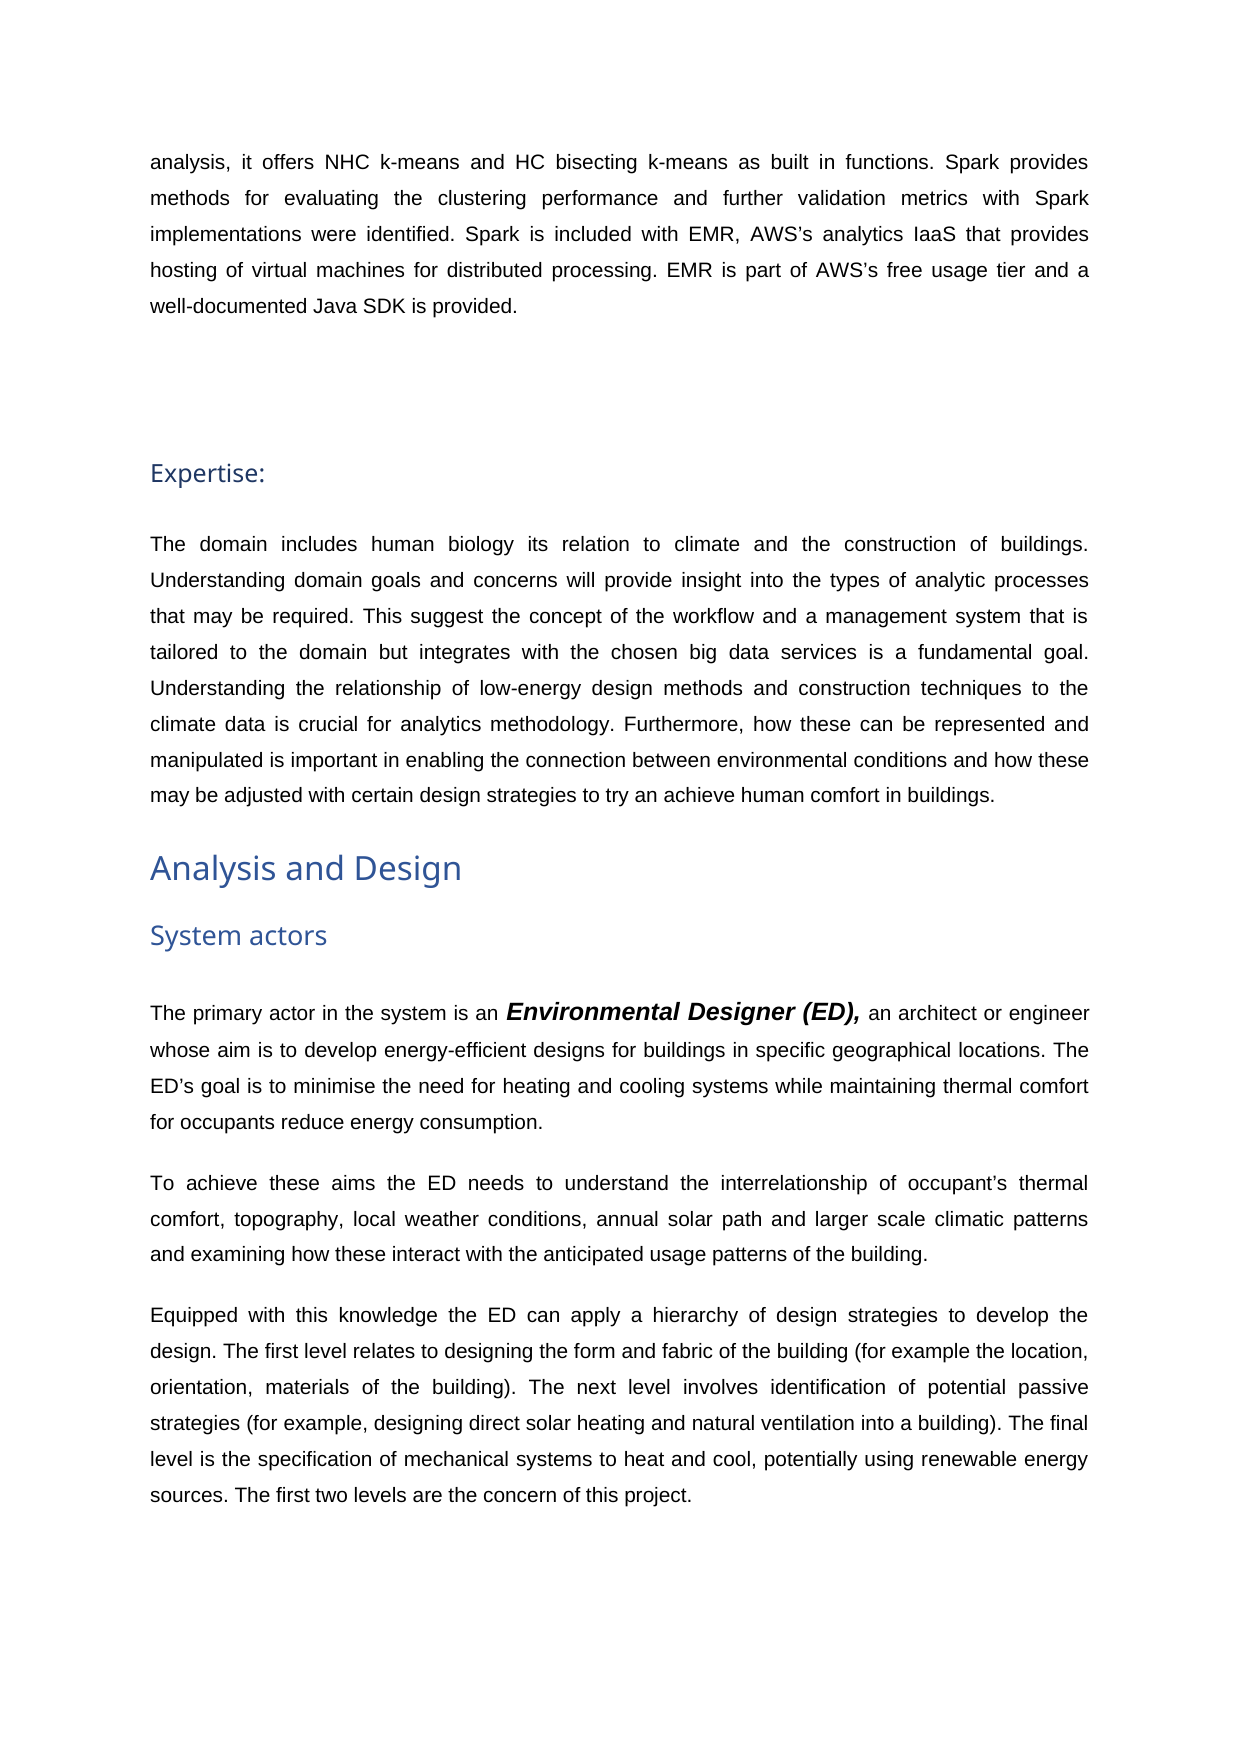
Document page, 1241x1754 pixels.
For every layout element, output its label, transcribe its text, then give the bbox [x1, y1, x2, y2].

subtitle Analysis and Design [150, 844, 1090, 890]
text To achieve these aims the ED needs to understand the interrelationship of occupant’s thermal comfort, topography, local weather conditions, annual solar path and larger scale climatic patterns and examining how these interact with the anticipated usage patterns of the building. [150, 1170, 1090, 1266]
subtitle System actors [150, 917, 1090, 953]
text The primary actor in the system is an Environmental Designer (ED), an architect or engineer whose aim is to develop energy-efficient designs for buildings in specific geographical locations. The ED’s goal is to minimise the need for heating and cooling systems while maintaining thermal comfort for occupants reduce energy consumption. [150, 997, 1090, 1133]
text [150, 150, 1090, 318]
text The domain includes human biology its relation to climate and the construction of buildings. Understanding domain goals and concerns will provide insight into the types of analytic processes that may be required. This suggest the concept of the workflow and a management system that is tailored to the domain but integrates with the chosen big data services is a fundamental goal. Understanding the relationship of low-energy design methods and construction techniques to the climate data is crucial for analytics methodology. Furthermore, how these can be represented and manipulated is important in enabling the connection between environmental conditions and how these may be adjusted with certain design strategies to try an achieve human comfort in buildings. [150, 532, 1090, 807]
text Equipped with this knowledge the ED can apply a hierarchy of design strategies to develop the design. The first level relates to designing the form and fabric of the building (for example the location, orientation, materials of the building). The next level involves identification of potential passive strategies (for example, designing direct solar heating and natural ventilation into a building). The final level is the specification of mechanical systems to heat and cool, potentially using renewable energy sources. The first two levels are the concern of this project. [150, 1303, 1090, 1507]
subtitle Expertise: [150, 456, 1090, 490]
